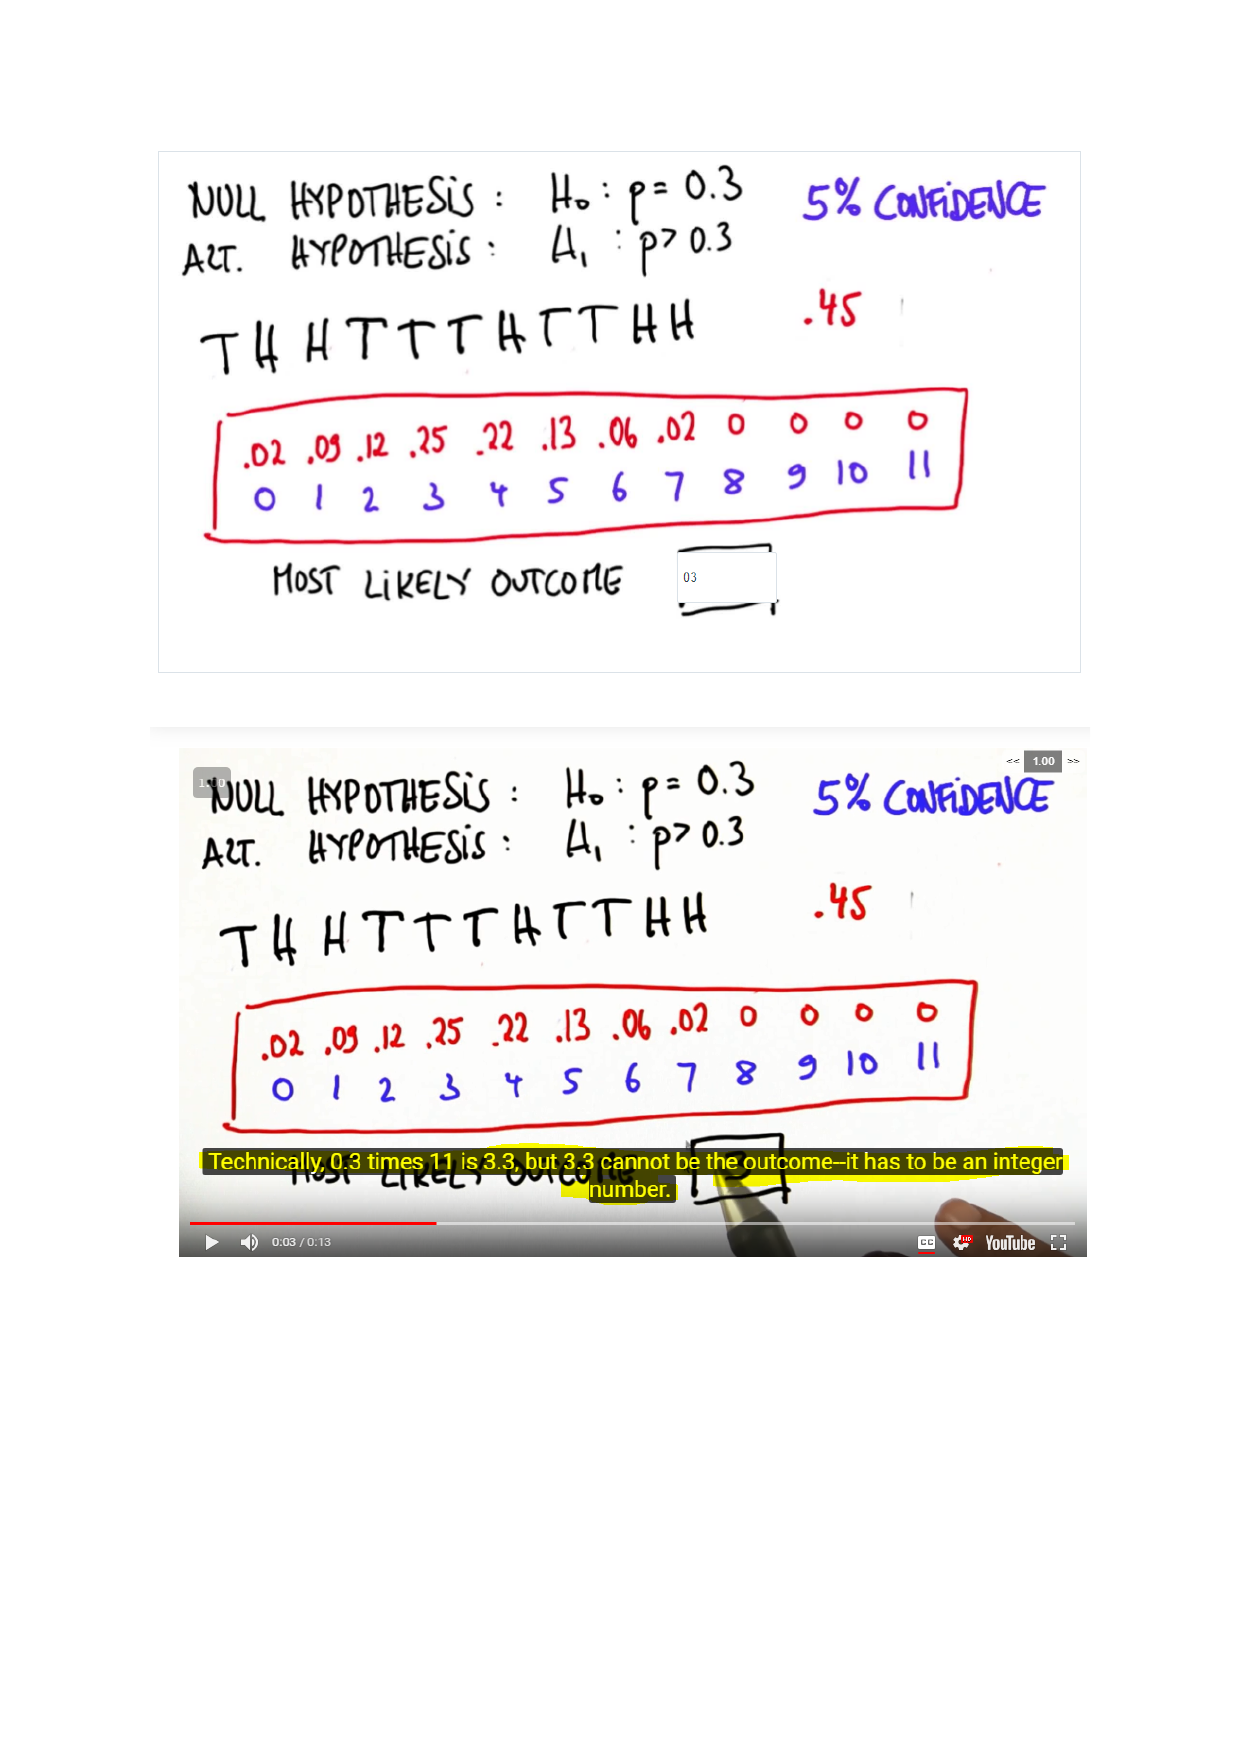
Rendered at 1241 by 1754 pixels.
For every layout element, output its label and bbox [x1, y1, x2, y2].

picture [150, 150, 1091, 679]
picture [150, 727, 1091, 1257]
